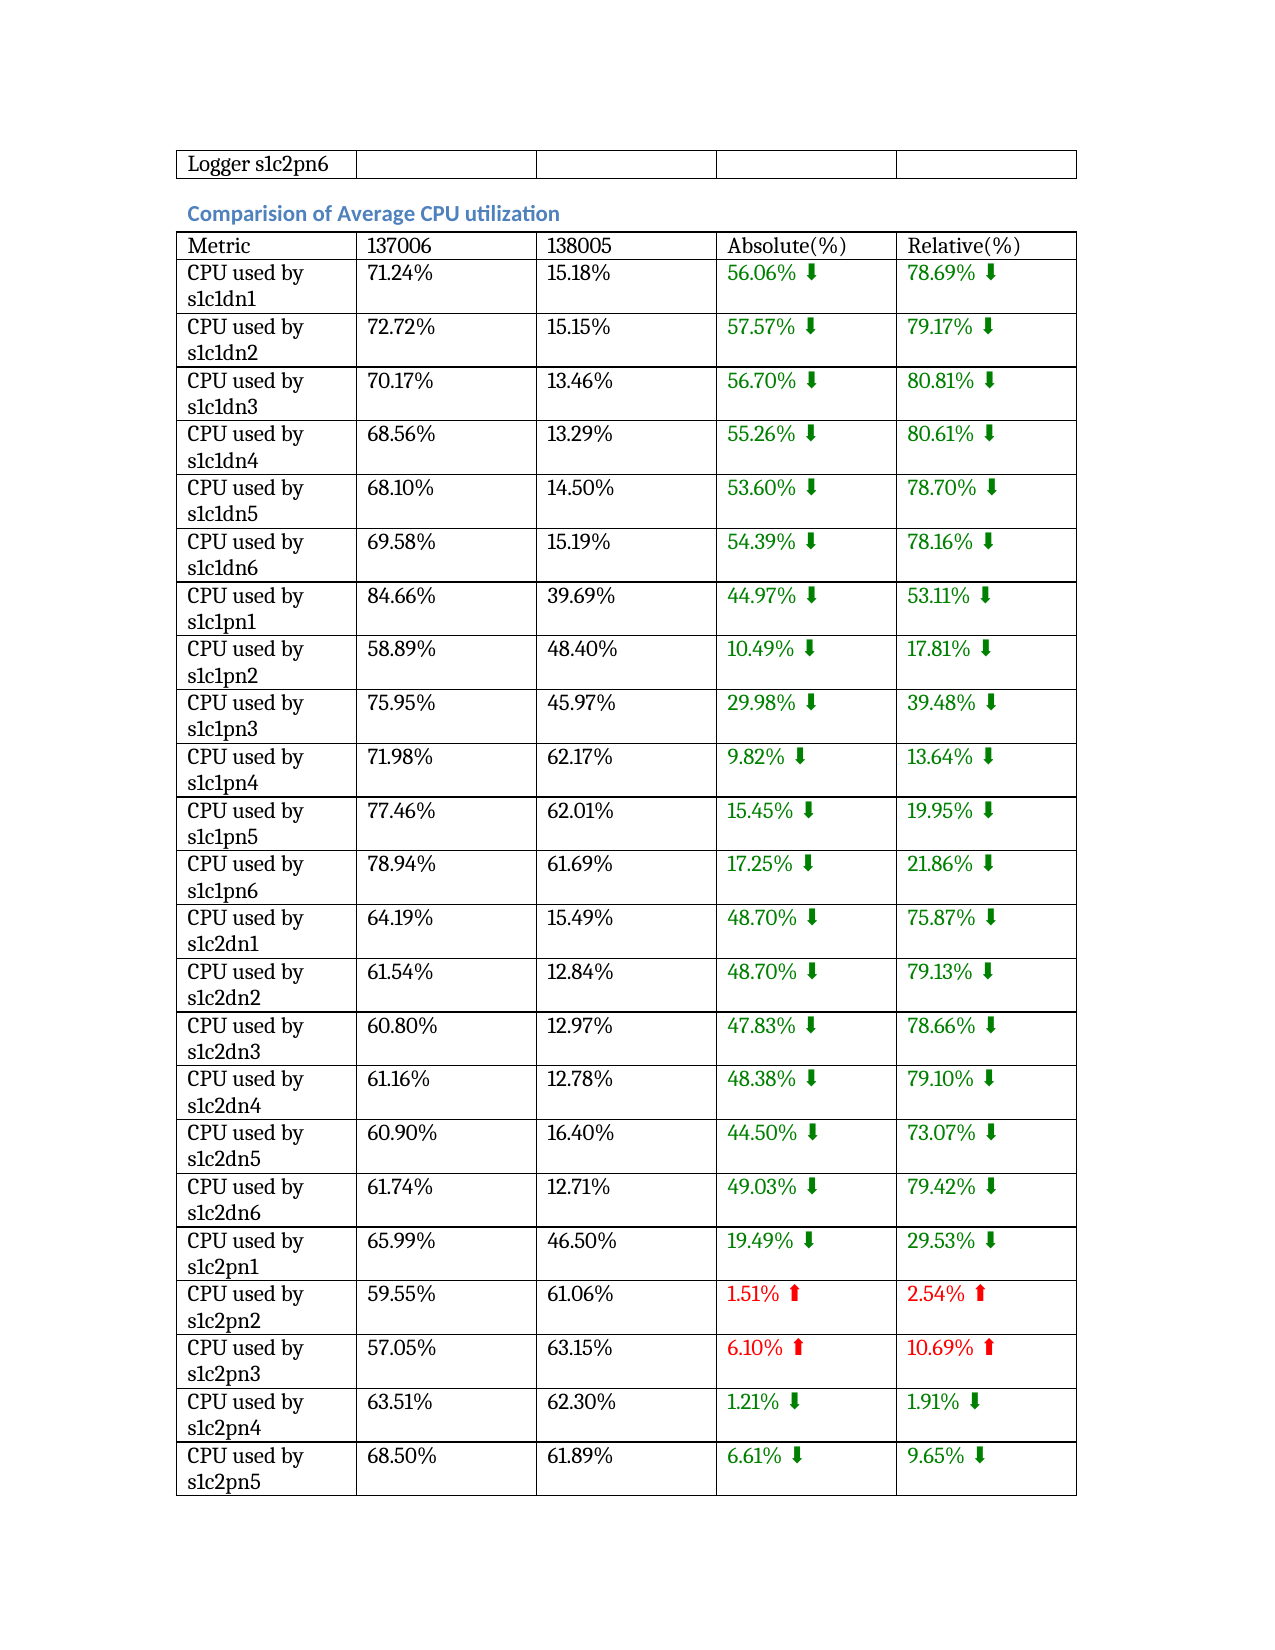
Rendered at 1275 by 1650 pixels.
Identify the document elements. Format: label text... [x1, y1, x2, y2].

table_cell 79.17% ⬇️ [897, 314, 1076, 366]
table_cell 63.15% [537, 1335, 716, 1388]
table_cell 47.83% ⬇️ [717, 1013, 896, 1065]
table_cell 75.95% [357, 690, 536, 743]
table_cell 48.40% [537, 636, 716, 689]
table_cell CPU used by s1c1dn5 [177, 475, 356, 528]
table_cell 78.16% ⬇️ [897, 529, 1076, 581]
table_cell 12.78% [537, 1066, 716, 1119]
table_cell CPU used by s1c2dn5 [177, 1120, 356, 1173]
subtitle Comparision of Average CPU utilization [187, 199, 1087, 227]
table_cell 80.61% ⬇️ [897, 421, 1076, 474]
table_cell 61.89% [537, 1443, 716, 1495]
table_cell 71.24% [357, 260, 536, 313]
table_cell CPU used by s1c2dn1 [177, 905, 356, 958]
table_cell 48.70% ⬇️ [717, 905, 896, 958]
table_cell 15.18% [537, 260, 716, 313]
table_header 138005 [537, 233, 716, 259]
table_cell 69.82% ⬇️ [897, 151, 1076, 177]
table_cell 29.53% ⬇️ [897, 1228, 1076, 1280]
table_header Relative(%) [897, 233, 1076, 259]
table_cell 6.61% ⬇️ [717, 1443, 896, 1495]
table_cell 56.70% ⬇️ [717, 368, 896, 420]
table_cell 61.16% [357, 1066, 536, 1119]
table_cell 55.26% ⬇️ [717, 421, 896, 474]
table_cell 19.49% ⬇️ [717, 1228, 896, 1280]
table_cell 71.98% [357, 744, 536, 796]
table_cell CPU used by s1c2dn2 [177, 959, 356, 1011]
table_cell 12.84% [537, 959, 716, 1011]
table_cell CPU used by s1c2pn3 [177, 1335, 356, 1388]
table_header 137006 [357, 233, 536, 259]
table_cell 17.81% ⬇️ [897, 636, 1076, 689]
table_cell 54.39% ⬇️ [717, 529, 896, 581]
table_cell 9.82% ⬇️ [717, 744, 896, 796]
table_cell CPU used by s1c2pn2 [177, 1281, 356, 1334]
table_cell 0.36% [537, 151, 716, 177]
table_cell 1.20% [357, 151, 536, 177]
table_cell 61.54% [357, 959, 536, 1011]
table_cell 79.42% ⬇️ [897, 1174, 1076, 1226]
table_cell 15.19% [537, 529, 716, 581]
table_cell CPU used by s1c1pn6 [177, 851, 356, 904]
table_cell 77.46% [357, 798, 536, 850]
table_cell 48.38% ⬇️ [717, 1066, 896, 1119]
table_cell CPU used by s1c1pn2 [177, 636, 356, 689]
table_cell 2.54% ⬆️ [897, 1281, 1076, 1334]
table_cell 10.69% ⬆️ [897, 1335, 1076, 1388]
table_cell 69.58% [357, 529, 536, 581]
table_cell CPU used by s1c2dn3 [177, 1013, 356, 1065]
table_cell CPU used by s1c1pn3 [177, 690, 356, 743]
table_cell 1.21% ⬇️ [717, 1389, 896, 1441]
table_cell 62.30% [537, 1389, 716, 1441]
table_cell CPU used by s1c1pn4 [177, 744, 356, 796]
table_cell 78.69% ⬇️ [897, 260, 1076, 313]
table_cell 12.71% [537, 1174, 716, 1226]
table_cell 72.72% [357, 314, 536, 366]
table_cell 61.06% [537, 1281, 716, 1334]
table_cell 58.89% [357, 636, 536, 689]
table_cell 14.50% [537, 475, 716, 528]
table_cell 29.98% ⬇️ [717, 690, 896, 743]
table_cell 61.69% [537, 851, 716, 904]
table_cell 6.10% ⬆️ [717, 1335, 896, 1388]
table_cell 1.91% ⬇️ [897, 1389, 1076, 1441]
table_cell 73.07% ⬇️ [897, 1120, 1076, 1173]
table_cell CPU used by s1c1dn1 [177, 260, 356, 313]
table_cell 63.51% [357, 1389, 536, 1441]
table_cell CPU used by s1c1pn1 [177, 583, 356, 635]
table_cell 68.10% [357, 475, 536, 528]
table_cell CPU used by s1c2dn6 [177, 1174, 356, 1226]
table_cell 15.45% ⬇️ [717, 798, 896, 850]
table_cell CPU used by s1c1pn5 [177, 798, 356, 850]
table_cell 79.10% ⬇️ [897, 1066, 1076, 1119]
table_cell 79.13% ⬇️ [897, 959, 1076, 1011]
table_cell 78.94% [357, 851, 536, 904]
table_cell 68.56% [357, 421, 536, 474]
table_header Metric [177, 233, 356, 259]
table_cell CPU used by s1c1dn4 [177, 421, 356, 474]
table_cell 84.66% [357, 583, 536, 635]
table_cell CPU used by s1c2pn4 [177, 1389, 356, 1441]
table_cell 16.40% [537, 1120, 716, 1173]
table_cell 1.51% ⬆️ [717, 1281, 896, 1334]
table_cell 78.70% ⬇️ [897, 475, 1076, 528]
table_cell CPU used by s1c2dn4 [177, 1066, 356, 1119]
table_cell 59.55% [357, 1281, 536, 1334]
table_cell 60.80% [357, 1013, 536, 1065]
table_cell 0.84% ⬇️ [717, 151, 896, 177]
table_cell 48.70% ⬇️ [717, 959, 896, 1011]
table_cell 60.90% [357, 1120, 536, 1173]
table_cell 9.65% ⬇️ [897, 1443, 1076, 1495]
table_cell 65.99% [357, 1228, 536, 1280]
table_cell 19.95% ⬇️ [897, 798, 1076, 850]
table_cell 13.64% ⬇️ [897, 744, 1076, 796]
table_cell CPU used by s1c1dn3 [177, 368, 356, 420]
table_cell CPU used by s1c2pn1 [177, 1228, 356, 1280]
table_cell 12.97% [537, 1013, 716, 1065]
table_cell 44.97% ⬇️ [717, 583, 896, 635]
table_cell 13.46% [537, 368, 716, 420]
table_cell 78.66% ⬇️ [897, 1013, 1076, 1065]
table_cell 62.17% [537, 744, 716, 796]
table_cell CPU used by s1c1dn6 [177, 529, 356, 581]
table_cell CPU used by s1c2pn5 [177, 1443, 356, 1495]
table_cell 15.15% [537, 314, 716, 366]
table_cell CPU used by s1c1dn2 [177, 314, 356, 366]
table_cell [177, 151, 356, 177]
table_cell 57.57% ⬇️ [717, 314, 896, 366]
table_cell 70.17% [357, 368, 536, 420]
table_cell 53.11% ⬇️ [897, 583, 1076, 635]
table_cell 15.49% [537, 905, 716, 958]
table_cell 80.81% ⬇️ [897, 368, 1076, 420]
table_cell 56.06% ⬇️ [717, 260, 896, 313]
table_cell 10.49% ⬇️ [717, 636, 896, 689]
table_cell 46.50% [537, 1228, 716, 1280]
table_cell 57.05% [357, 1335, 536, 1388]
table_cell 39.48% ⬇️ [897, 690, 1076, 743]
table_cell 64.19% [357, 905, 536, 958]
table_cell 45.97% [537, 690, 716, 743]
table_cell 61.74% [357, 1174, 536, 1226]
table_cell 21.86% ⬇️ [897, 851, 1076, 904]
table_cell 44.50% ⬇️ [717, 1120, 896, 1173]
table_cell 13.29% [537, 421, 716, 474]
table_cell 17.25% ⬇️ [717, 851, 896, 904]
table_cell 53.60% ⬇️ [717, 475, 896, 528]
table_cell 68.50% [357, 1443, 536, 1495]
table_cell 39.69% [537, 583, 716, 635]
table_cell 49.03% ⬇️ [717, 1174, 896, 1226]
table_cell 75.87% ⬇️ [897, 905, 1076, 958]
table_header Absolute(%) [717, 233, 896, 259]
table_cell 62.01% [537, 798, 716, 850]
